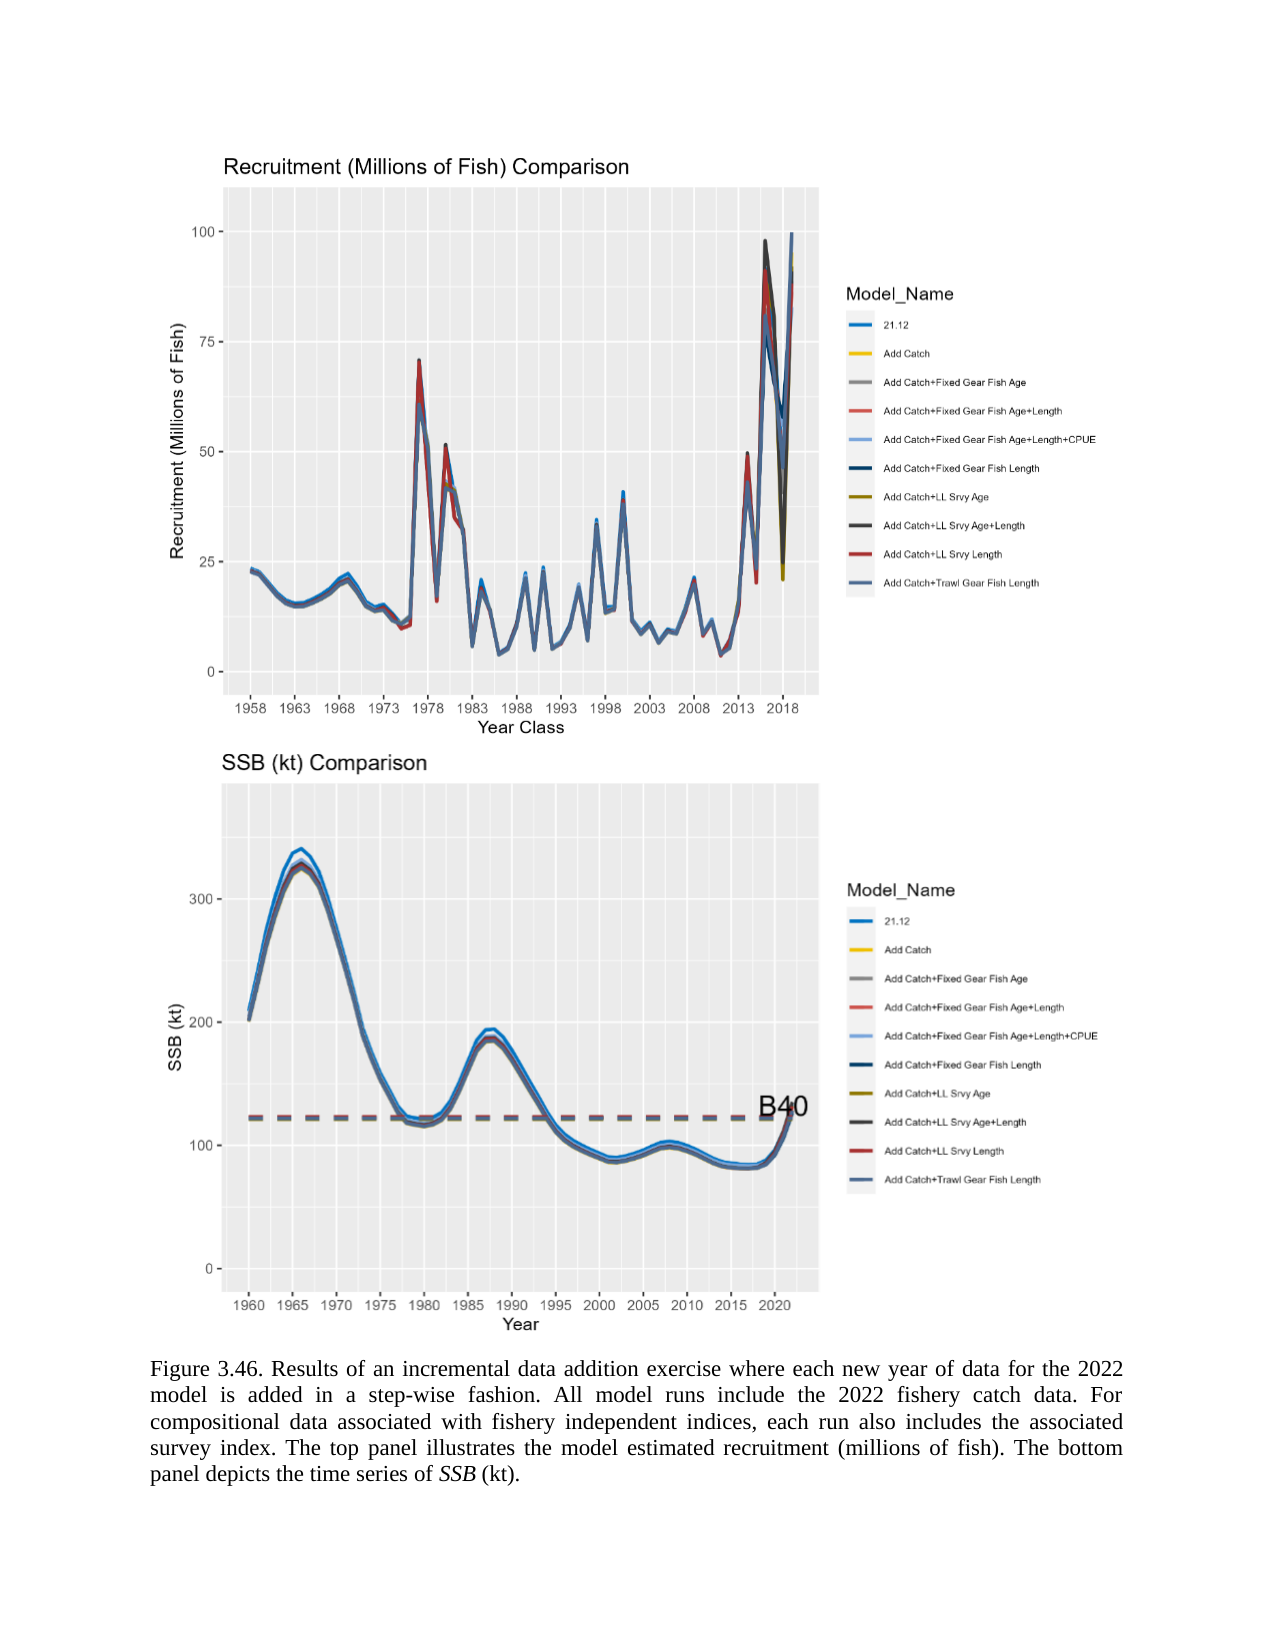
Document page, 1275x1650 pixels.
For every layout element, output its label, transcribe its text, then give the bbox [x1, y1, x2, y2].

text Figure 3.46. Results of an incremental data addition exercise where each new year of data for the 2022 model is added in a step-wise fashion. All model runs include the 2022 fishery catch data. For compositional data associated with fishery independent indices, each run also includes the associated survey index. The top panel illustrates the model estimated recruitment (millions of fish). The bottom panel depicts the time series of SSB (kt). [150, 1355, 1125, 1487]
picture [159, 150, 1116, 1343]
